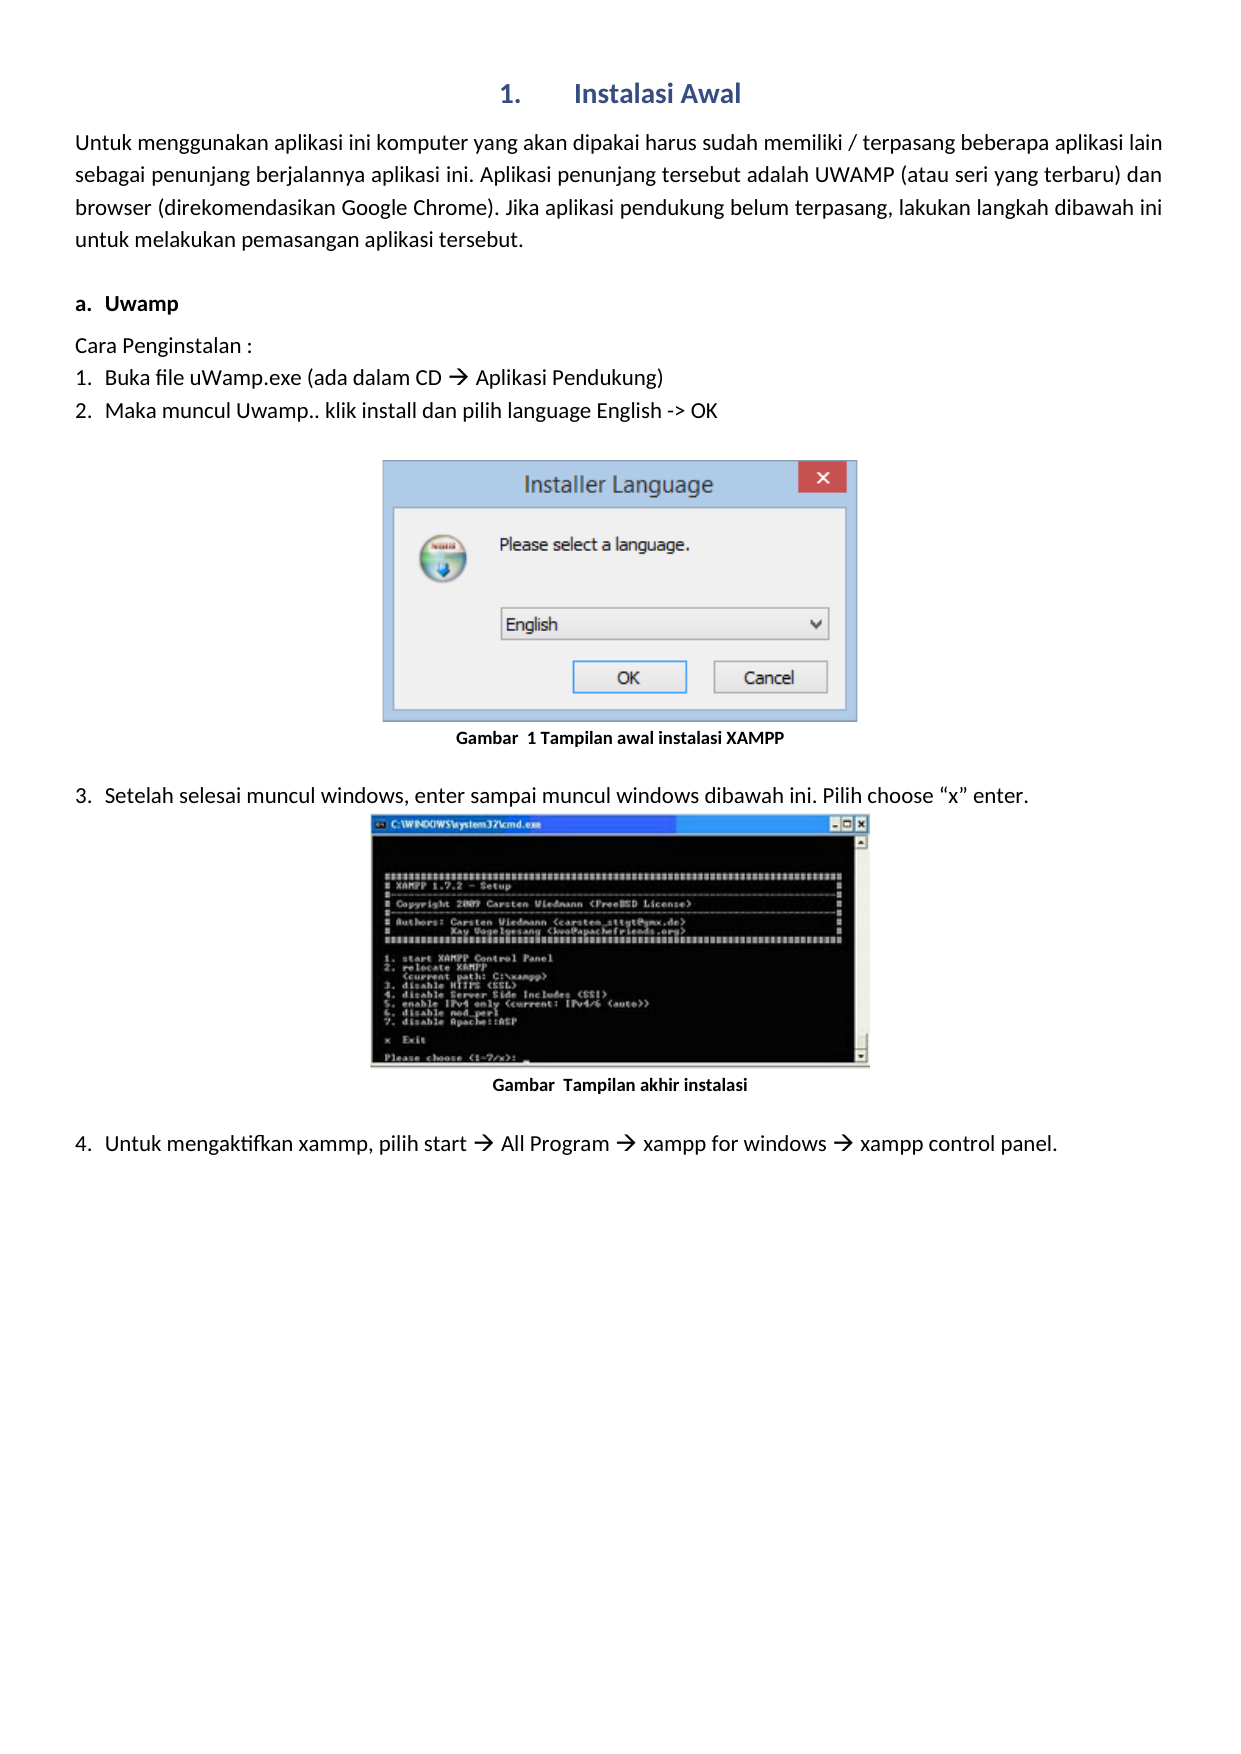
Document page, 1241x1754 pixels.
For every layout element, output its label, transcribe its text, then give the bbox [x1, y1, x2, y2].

list Maka muncul Uwamp.. klik install dan pilih language English -> OK [75, 396, 1165, 424]
text Untuk menggunakan aplikasi ini komputer yang akan dipakai harus sudah memiliki / terpasang beberapa aplikasi lain sebagai penunjang berjalannya aplikasi ini. Aplikasi penunjang tersebut adalah UWAMP (atau seri yang terbaru) dan browser (direkomendasikan Google Chrome). Jika aplikasi pendukung belum terpasang, lakukan langkah dibawah ini untuk melakukan pemasangan aplikasi tersebut. [75, 128, 1165, 253]
list Cara Penginstalan : [75, 331, 1165, 359]
list Setelah selesai muncul windows, enter sampai muncul windows dibawah ini. Pilih choose “x” enter. [75, 781, 1165, 809]
subtitle Instalasi Awal [75, 75, 1165, 111]
text Gambar Tampilan akhir instalasi [75, 1073, 1165, 1096]
picture [382, 460, 858, 722]
picture [370, 813, 870, 1069]
list Buka file uWamp.exe (ada dalam CD Aplikasi Pendukung) [75, 363, 1165, 392]
subtitle Uwamp [75, 289, 1165, 317]
list Untuk mengaktifkan xammp, pilih start All Program xampp for windows xampp control panel. [75, 1129, 1165, 1157]
